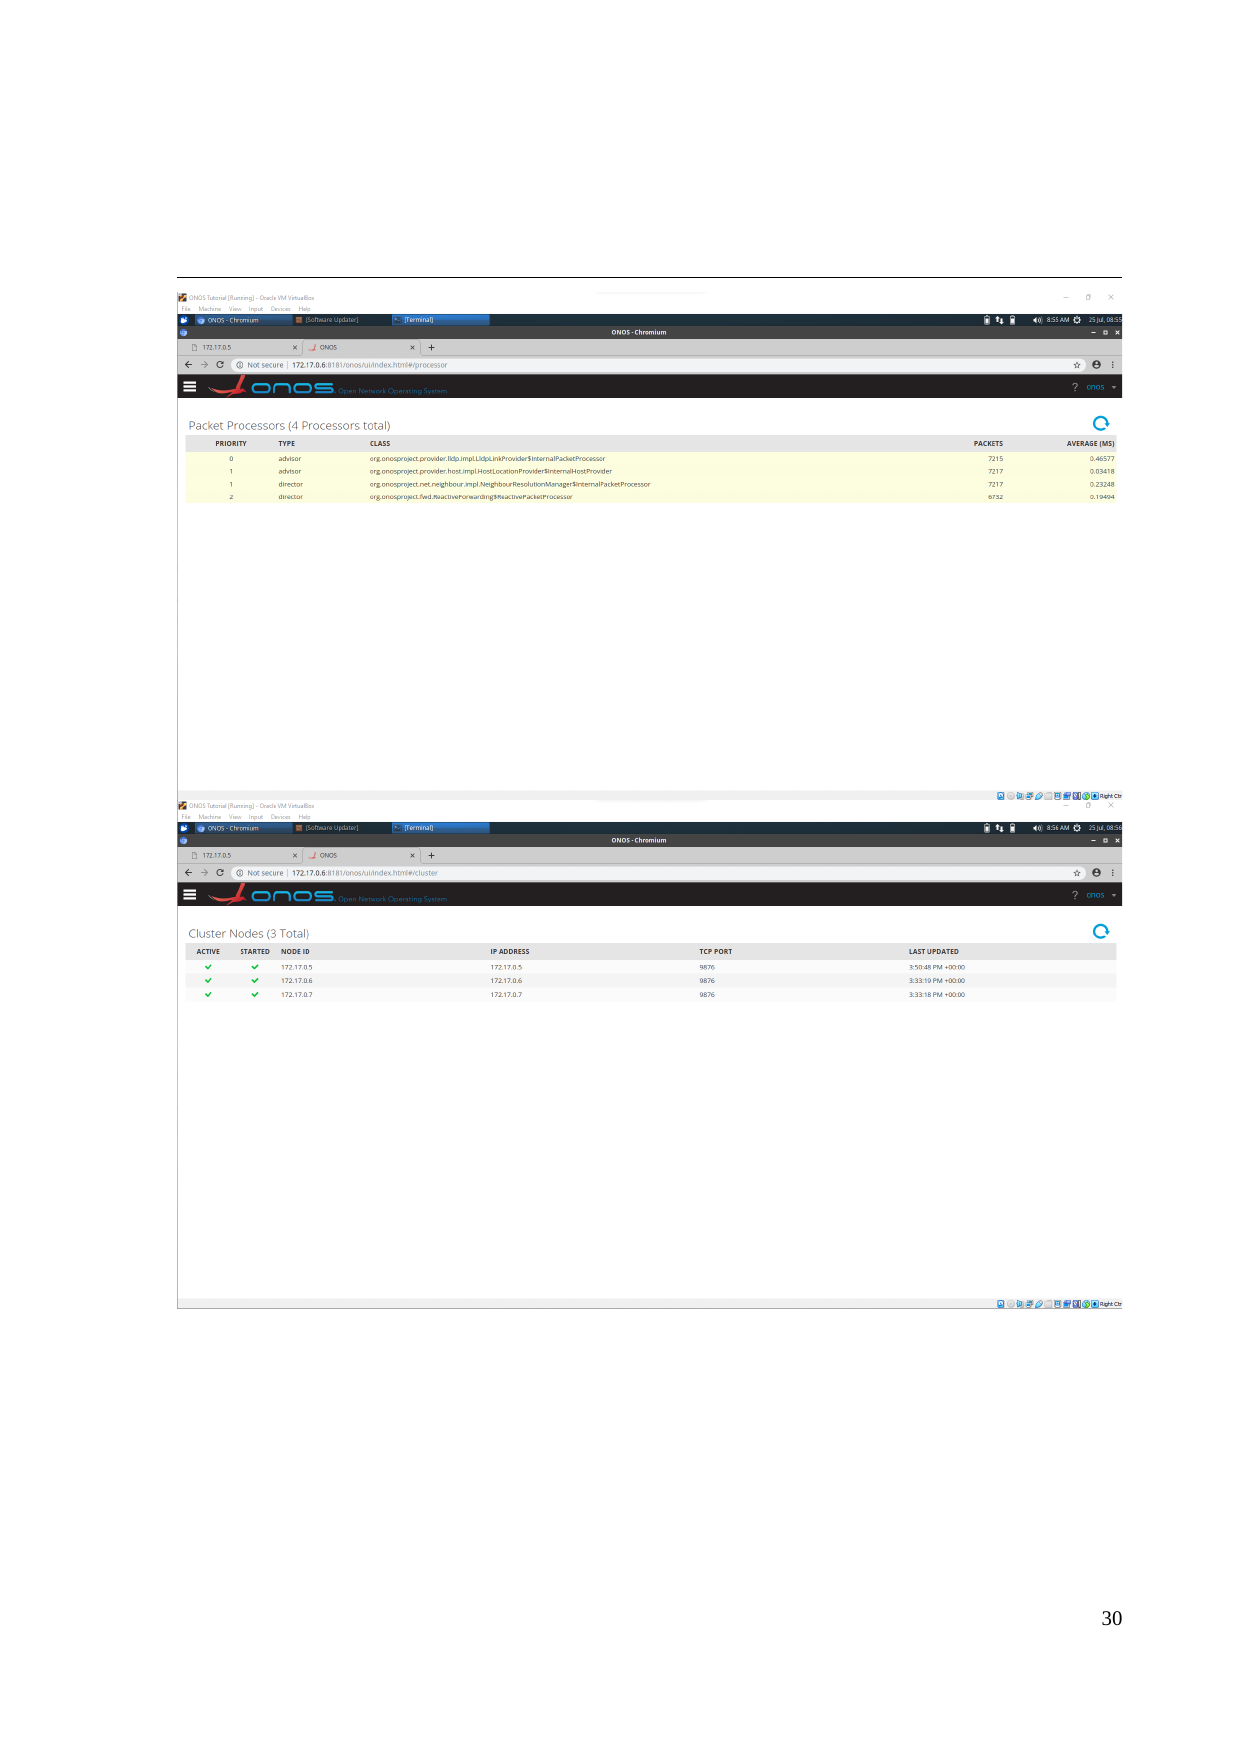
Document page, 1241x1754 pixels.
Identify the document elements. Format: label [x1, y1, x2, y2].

picture [177, 292, 1123, 1309]
